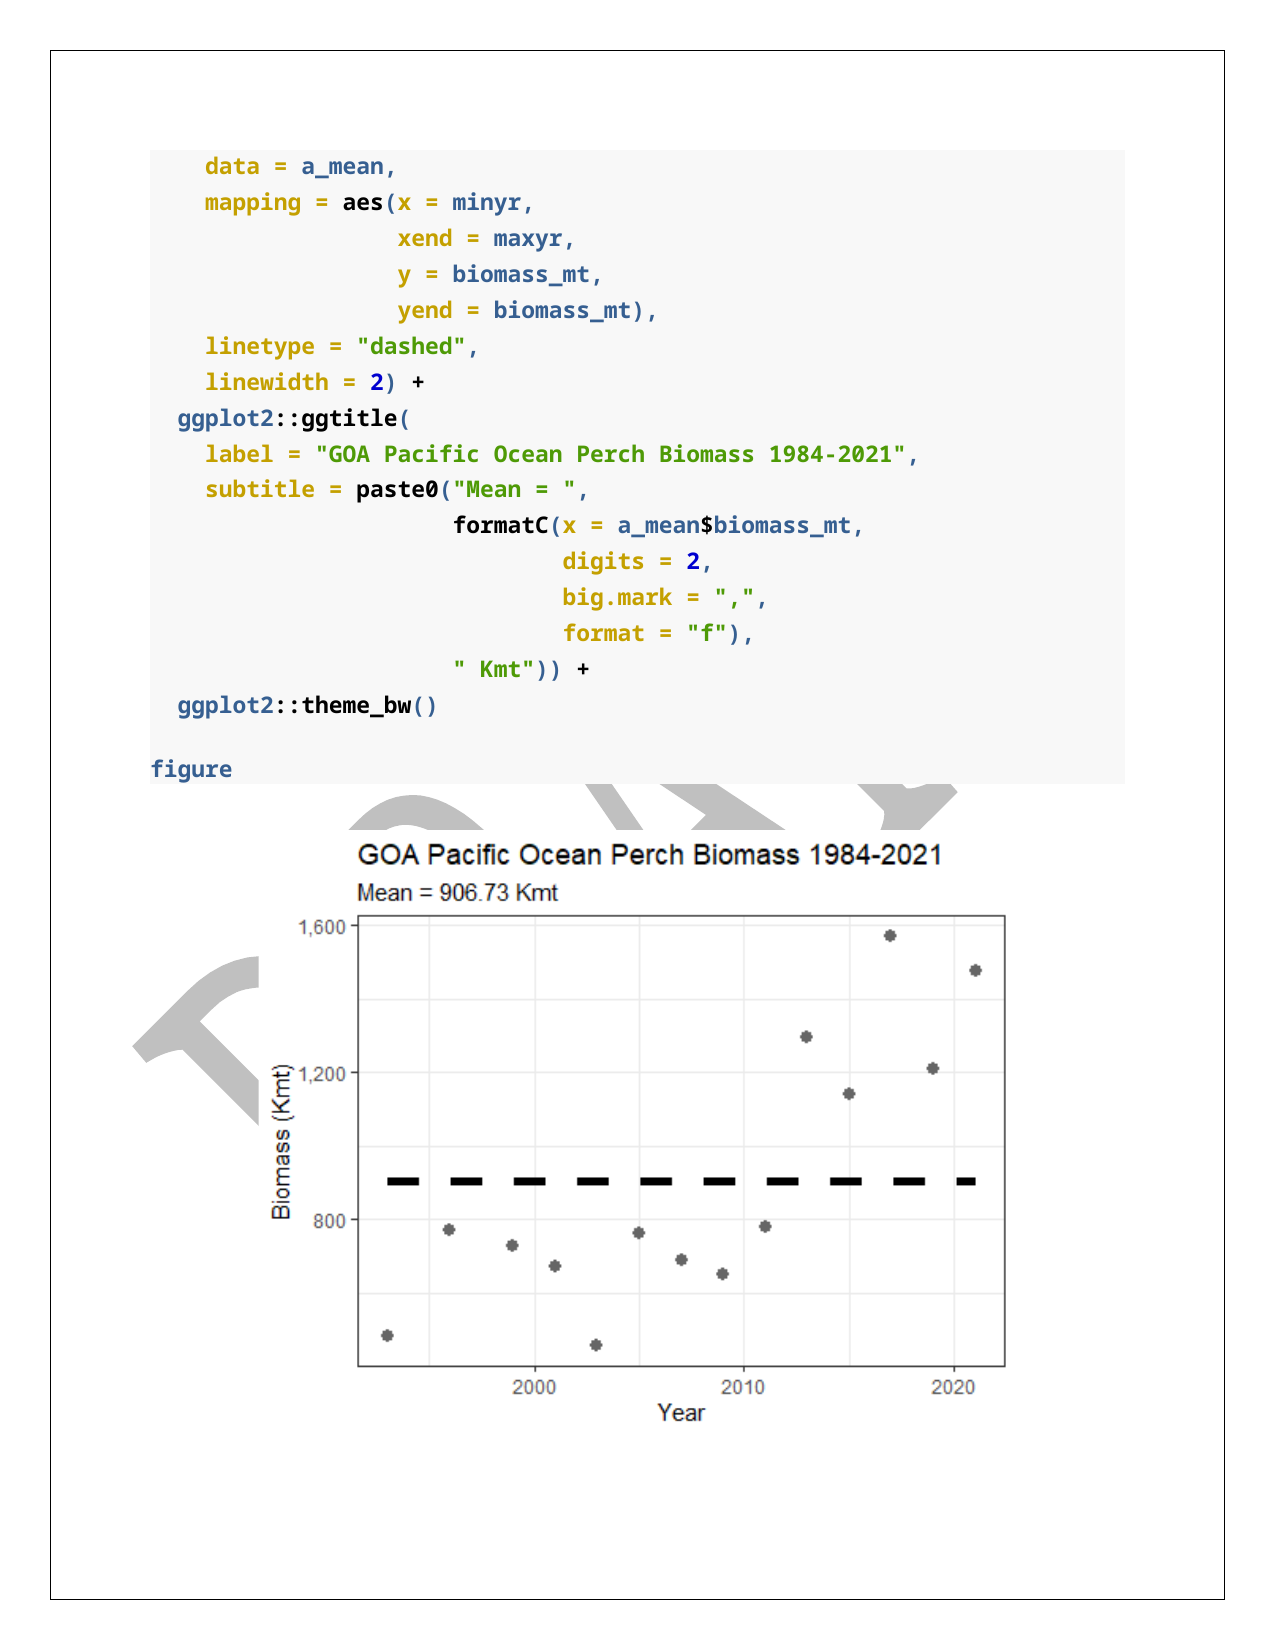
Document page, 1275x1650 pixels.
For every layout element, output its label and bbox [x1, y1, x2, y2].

picture [258, 830, 1017, 1437]
text [150, 150, 1125, 784]
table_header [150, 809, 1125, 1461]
